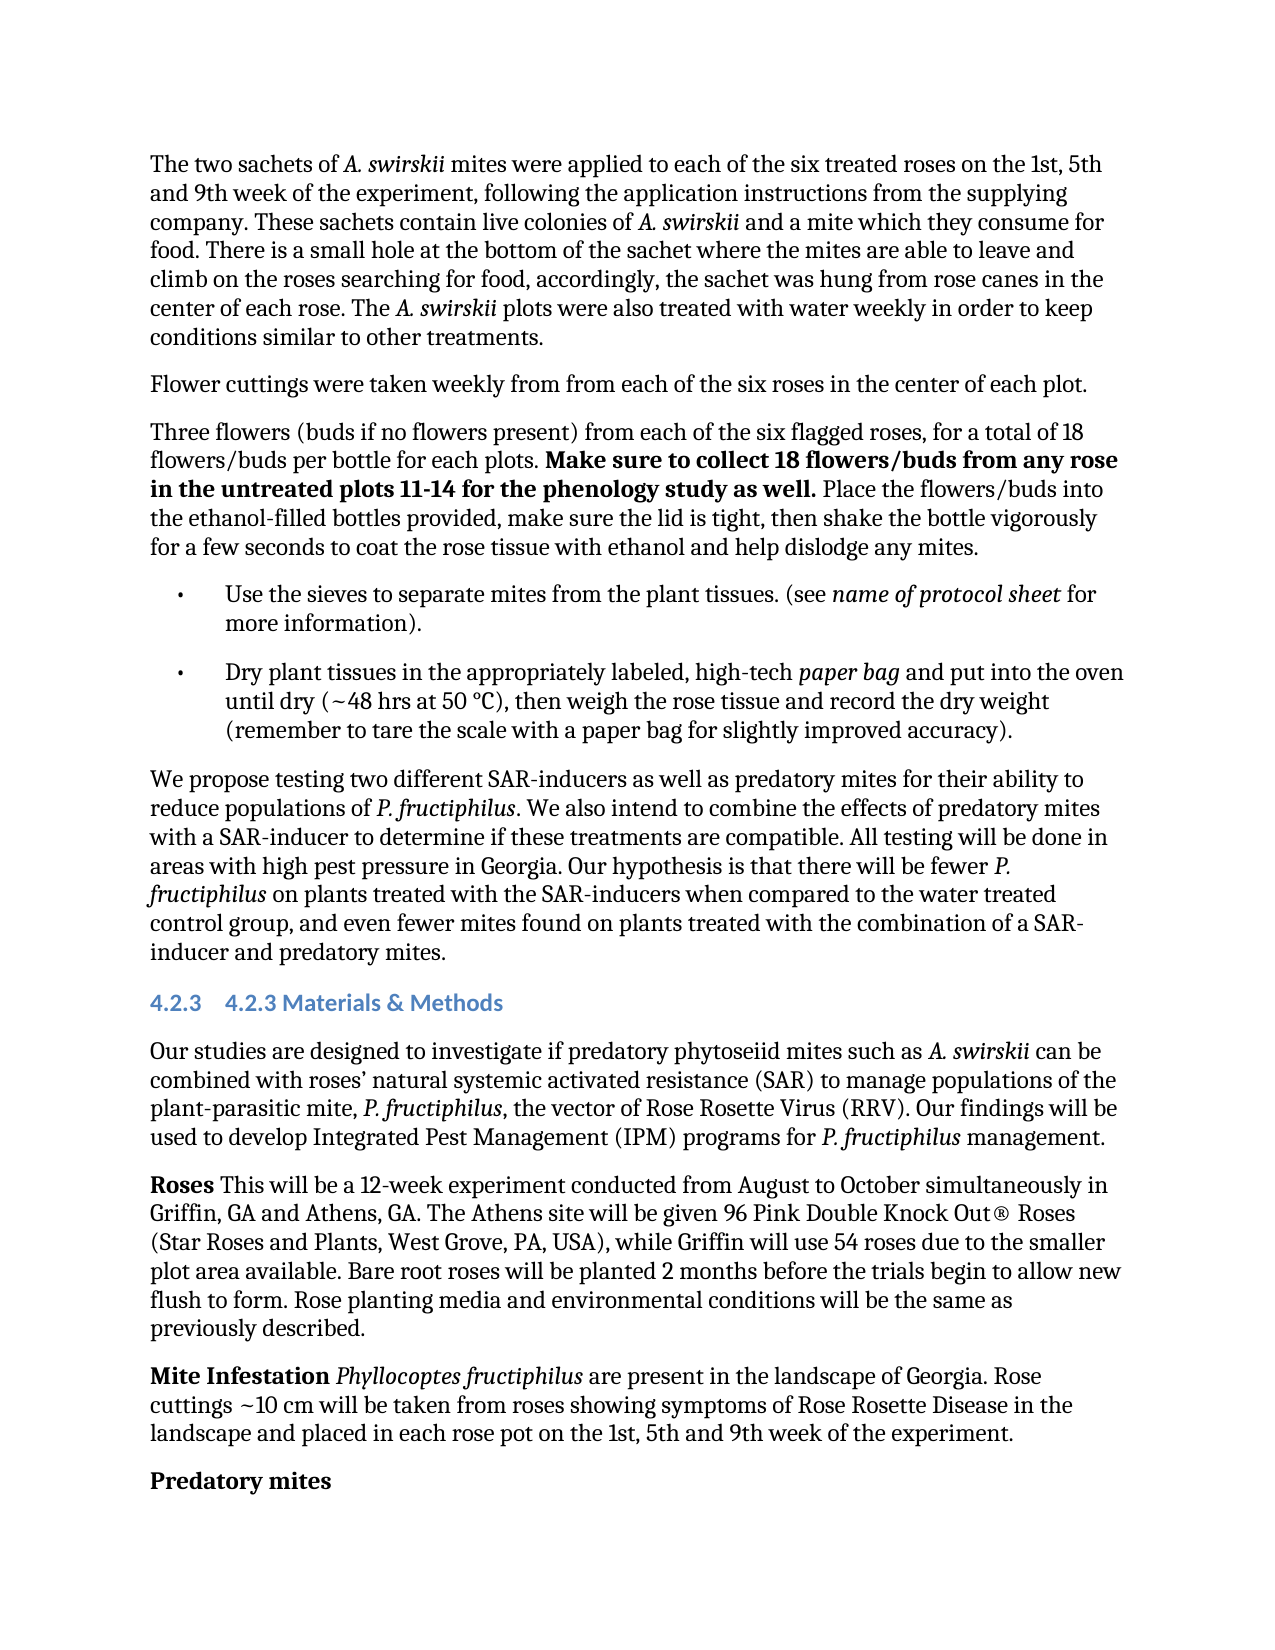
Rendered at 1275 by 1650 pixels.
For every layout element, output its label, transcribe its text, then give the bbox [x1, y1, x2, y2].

text Flower cuttings were taken weekly from from each of the six roses in the center of each plot. [150, 370, 1125, 399]
text Mite Infestation Phyllocoptes fructiphilus are present in the landscape of Georgia. Rose cuttings ~10 cm will be taken from roses showing symptoms of Rose Rosette Disease in the landscape and placed in each rose pot on the 1st, 5th and 9th week of the experiment. [150, 1362, 1125, 1448]
list Use the sieves to separate mites from the plant tissues. (see name of protocol sheet for more information). [175, 580, 1125, 637]
text Three flowers (buds if no flowers present) from each of the six flagged roses, for a total of 18 flowers/buds per bottle for each plots. Make sure to collect 18 flowers/buds from any rose in the untreated plots 11-14 for the phenology study as well. Place the flowers/buds into the ethanol-filled bottles provided, make sure the lid is tight, then shake the bottle vigorously for a few seconds to coat the rose tissue with ethanol and help dislodge any mites. [150, 417, 1125, 561]
subtitle 4.2.3 4.2.3 Materials & Methods [150, 987, 1125, 1018]
text The two sachets of A. swirskii mites were applied to each of the six treated roses on the 1st, 5th and 9th week of the experiment, following the application instructions from the supplying company. These sachets contain live colonies of A. swirskii and a mite which they consume for food. There is a small hole at the bottom of the sachet where the mites are able to leave and climb on the roses searching for food, accordingly, the sachet was hung from rose canes in the center of each rose. The A. swirskii plots were also treated with water weekly in order to keep conditions similar to other treatments. [150, 150, 1125, 351]
text We propose testing two different SAR-inducers as well as predatory mites for their ability to reduce populations of P. fructiphilus. We also intend to combine the effects of predatory mites with a SAR-inducer to determine if these treatments are compatible. All testing will be done in areas with high pest pressure in Georgia. Our hypothesis is that there will be fewer P. fructiphilus on plants treated with the SAR-inducers when compared to the water treated control group, and even fewer mites found on plants treated with the combination of a SAR-inducer and predatory mites. [150, 765, 1125, 967]
text Predatory mites [150, 1467, 1125, 1496]
text Roses This will be a 12-week experiment conducted from August to October simultaneously in Griffin, GA and Athens, GA. The Athens site will be given 96 Pink Double Knock Out® Roses (Star Roses and Plants, West Grove, PA, USA), while Griffin will use 54 roses due to the smaller plot area available. Bare root roses will be planted 2 months before the trials begin to allow new flush to form. Rose planting media and environmental conditions will be the same as previously described. [150, 1171, 1125, 1343]
list Dry plant tissues in the appropriately labeled, high-tech paper bag and put into the oven until dry (~48 hrs at 50 °C), then weigh the rose tissue and record the dry weight (remember to tare the scale with a paper bag for slightly improved accuracy). [175, 658, 1125, 744]
text Our studies are designed to investigate if predatory phytoseiid mites such as A. swirskii can be combined with roses’ natural systemic activated resistance (SAR) to manage populations of the plant-parasitic mite, P. fructiphilus, the vector of Rose Rosette Virus (RRV). Our findings will be used to develop Integrated Pest Management (IPM) programs for P. fructiphilus management. [150, 1037, 1125, 1152]
